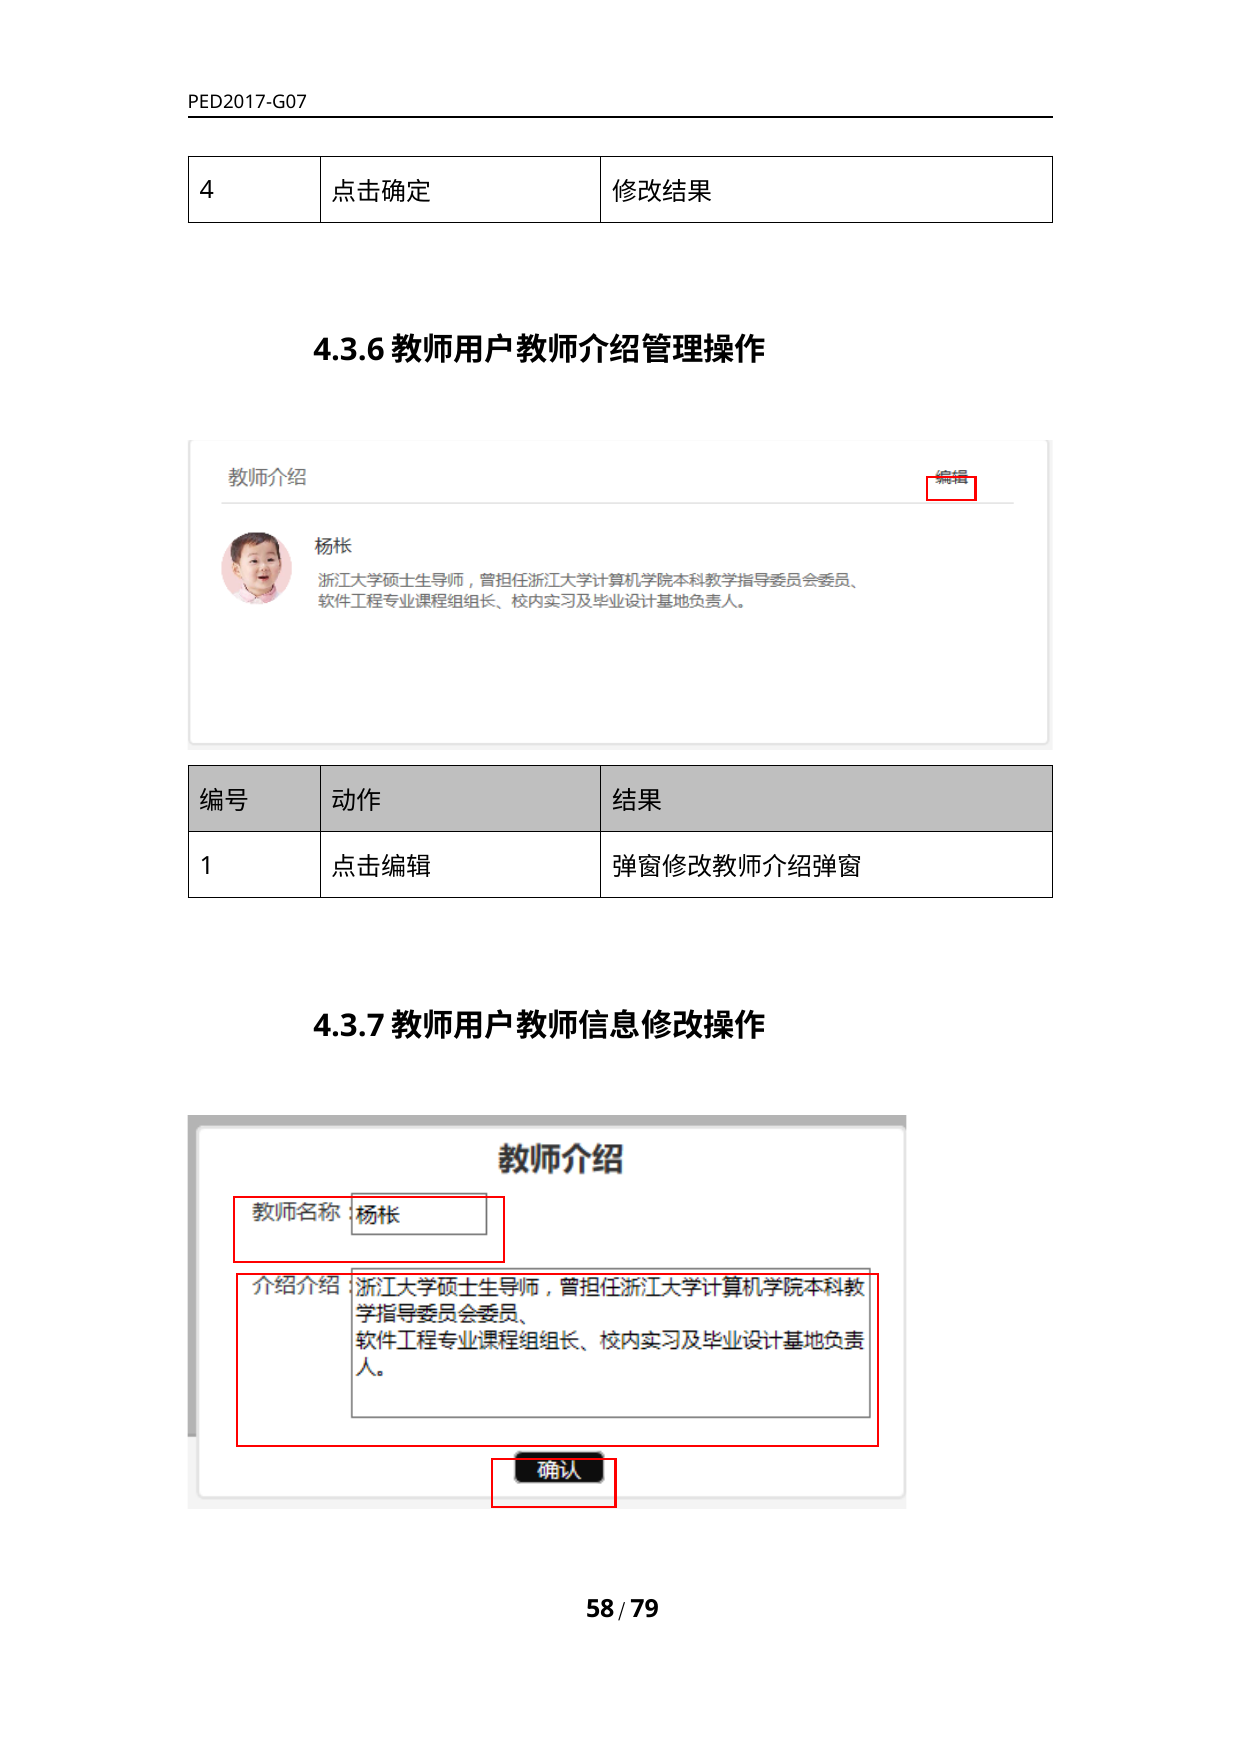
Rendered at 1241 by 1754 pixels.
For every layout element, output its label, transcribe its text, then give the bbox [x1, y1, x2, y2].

table_cell 点击编辑 [321, 832, 600, 897]
table_cell 点击确定 [321, 157, 600, 222]
picture [187, 1115, 907, 1509]
table_cell 4 [189, 157, 320, 222]
table_cell 修改结果 [601, 157, 1052, 222]
table_header 编号 [189, 766, 320, 831]
table_cell 1 [189, 832, 320, 897]
table_header 动作 [321, 766, 600, 831]
table_header 结果 [601, 766, 1052, 831]
subtitle 4.3.6教师用户教师介绍管理操作 [187, 315, 1053, 380]
subtitle 4.3.7教师用户教师信息修改操作 [187, 990, 1053, 1055]
picture [187, 440, 1053, 750]
table_cell 弹窗修改教师介绍弹窗 [601, 832, 1052, 897]
